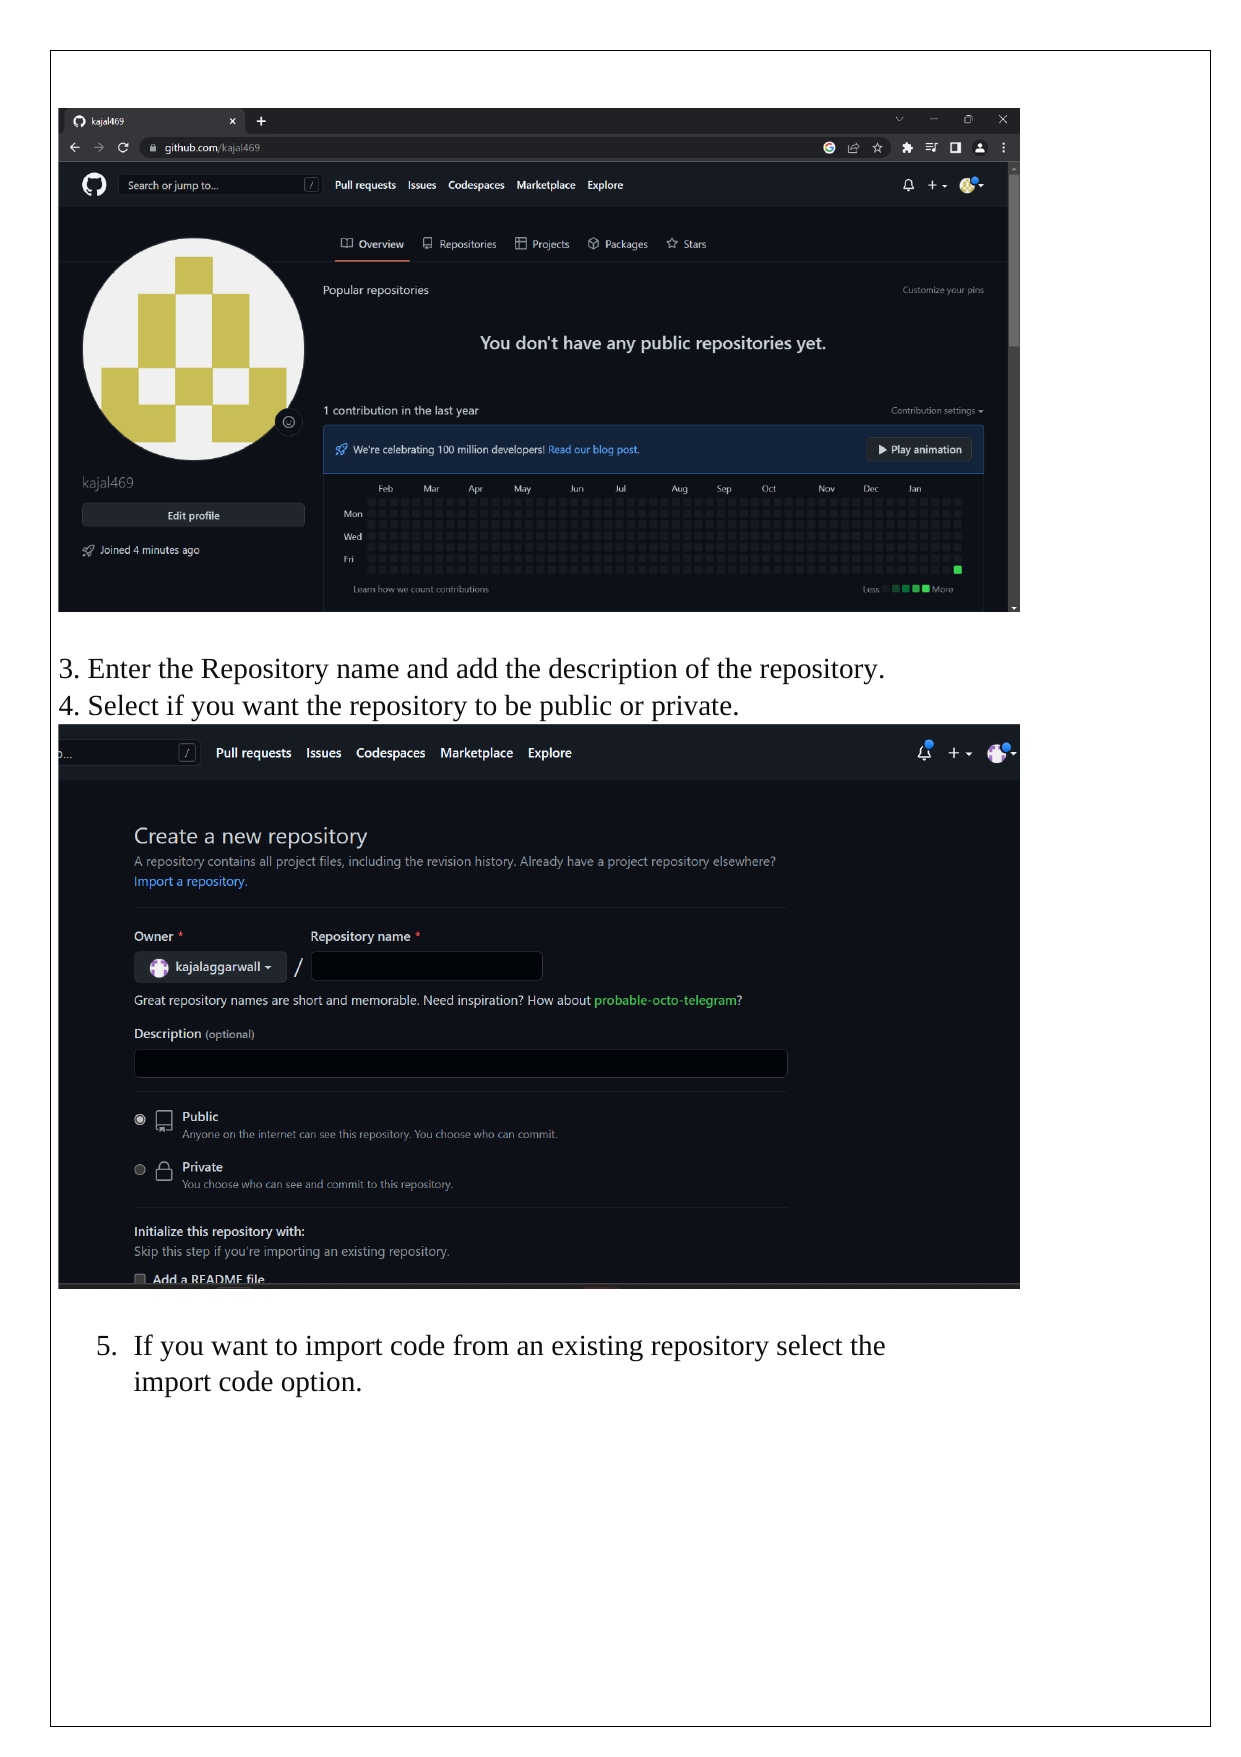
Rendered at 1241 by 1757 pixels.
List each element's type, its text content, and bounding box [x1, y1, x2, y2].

picture [58, 724, 1020, 1289]
text 4. Select if you want the repository to be public or private. [58, 688, 937, 721]
picture [58, 108, 1020, 612]
text 3. Enter the Repository name and add the description of the repository. [58, 651, 937, 684]
list If you want to import code from an existing repository select the import code option. [96, 1328, 937, 1398]
